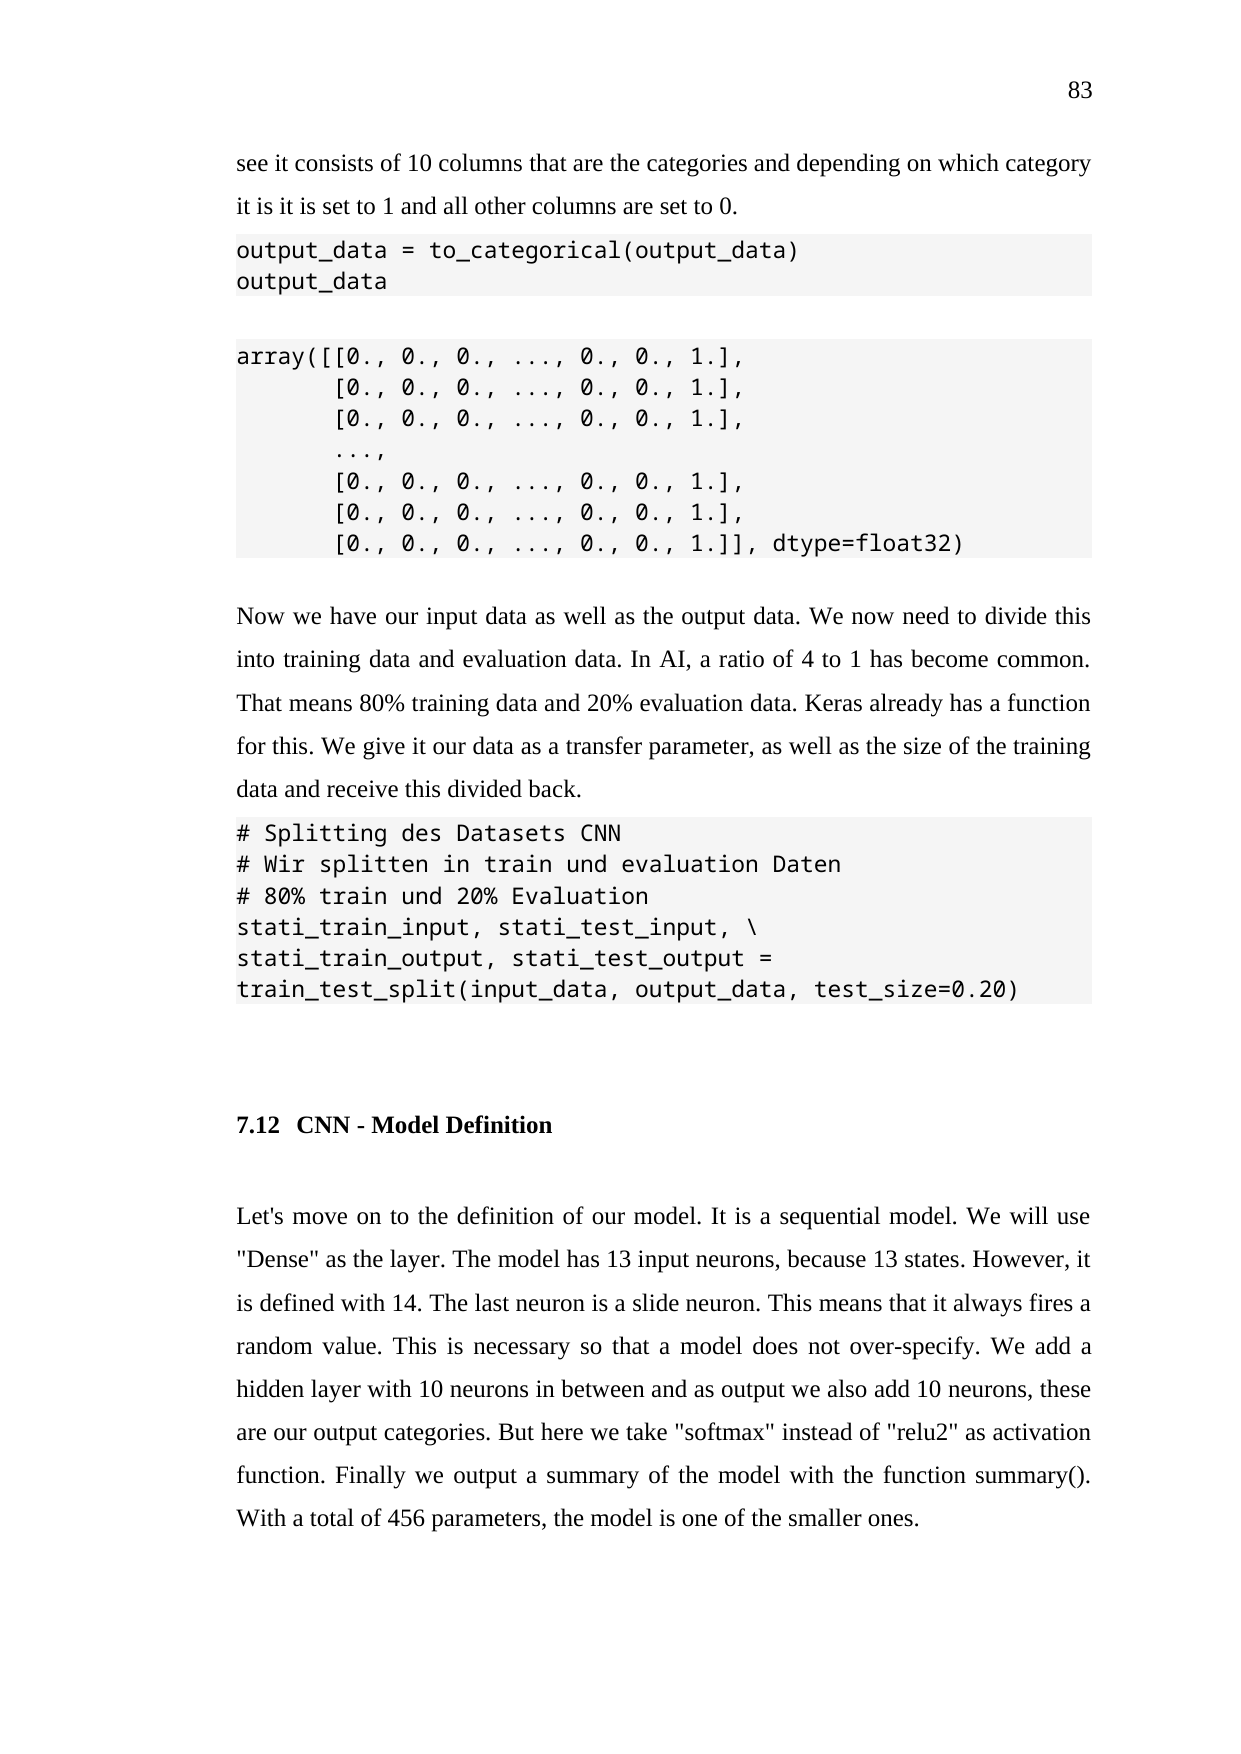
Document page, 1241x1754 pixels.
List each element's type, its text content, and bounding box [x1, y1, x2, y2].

text [0., 0., 0., ..., 0., 0., 1.], [236, 496, 1092, 527]
text array([[0., 0., 0., ..., 0., 0., 1.], [236, 339, 1092, 371]
text ..., [236, 433, 1092, 464]
text output_data = to_categorical(output_data) output_data [236, 234, 1092, 296]
text [0., 0., 0., ..., 0., 0., 1.], [236, 464, 1092, 496]
text [0., 0., 0., ..., 0., 0., 1.], [236, 371, 1092, 402]
text [0., 0., 0., ..., 0., 0., 1.], [236, 402, 1092, 433]
text # Splitting des Datasets CNN # Wir splitten in train und evaluation Daten # 80% train und 20% Evaluation stati_train_input, stati_test_input, \ stati_train_output, stati_test_output = train_test_split(input_data, output_data, test_size=0.20) [236, 817, 1092, 1004]
text [0., 0., 0., ..., 0., 0., 1.]], dtype=float32) [236, 527, 1092, 558]
subtitle CNN - Model Definition [236, 1110, 1092, 1139]
text Now we have our input data as well as the output data. We now need to divide this into training data and evaluation data. In AI, a ratio of 4 to 1 has become common. That means 80% training data and 20% evaluation data. Keras already has a function for this. We give it our data as a transfer parameter, as well as the size of the training data and receive this divided back. [236, 601, 1092, 803]
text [236, 148, 1092, 219]
text Let's move on to the definition of our model. It is a sequential model. We will use "Dense" as the layer. The model has 13 input neurons, because 13 states. However, it is defined with 14. The last neuron is a slide neuron. This means that it always fires a random value. This is necessary so that a model does not over-specify. We add a hidden layer with 10 neurons in between and as output we also add 10 neurons, these are our output categories. But here we take "softmax" instead of "relu2" as activation function. Finally we output a summary of the model with the function summary(). With a total of 456 parameters, the model is one of the smaller ones. [236, 1201, 1092, 1532]
